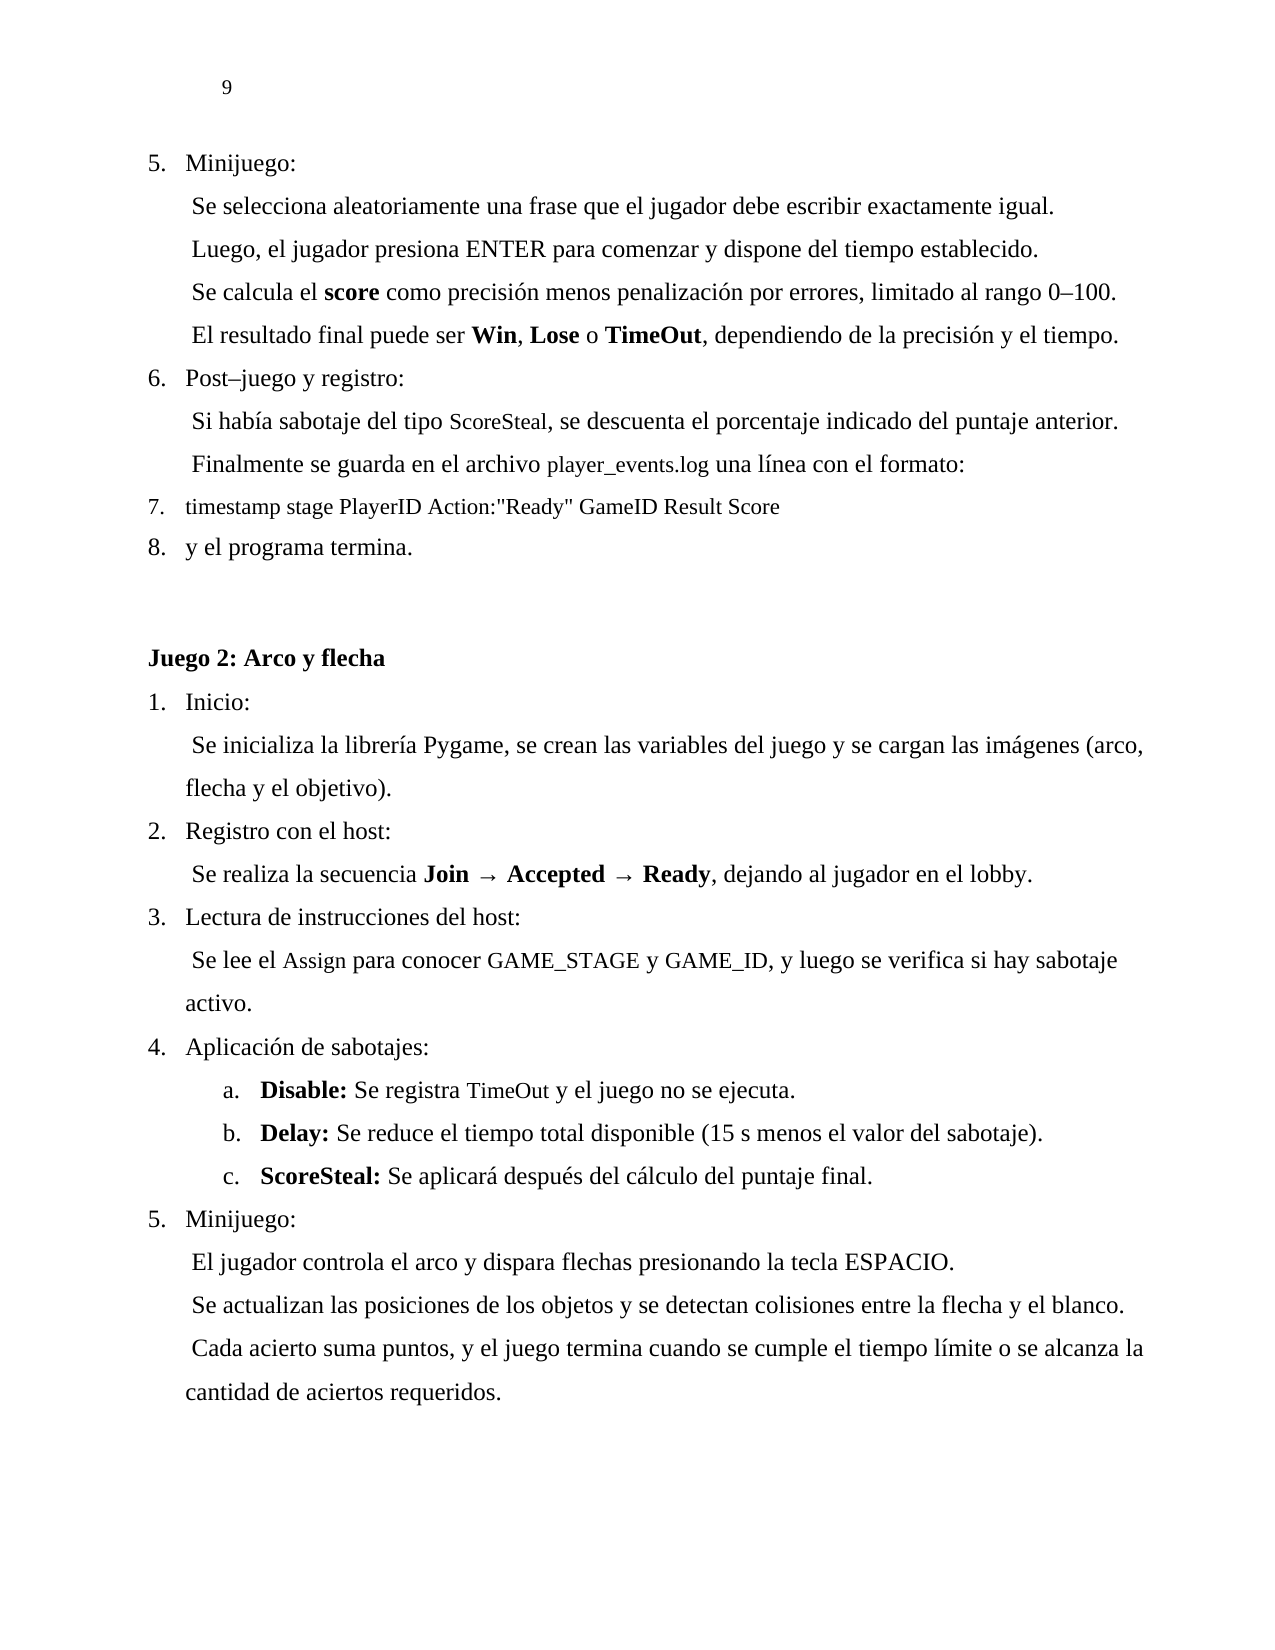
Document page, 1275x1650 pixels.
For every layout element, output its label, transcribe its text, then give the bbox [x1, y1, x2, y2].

list Disable: Se registra TimeOut y el juego no se ejecuta. [223, 1075, 1157, 1103]
list Minijuego: El jugador controla el arco y dispara flechas presionando la tecla ESPACIO. Se actualizan las posiciones de los objetos y se detectan colisiones entre la flecha y el blanco. Cada acierto suma puntos, y el juego termina cuando se cumple el tiempo límite o se alcanza la cantidad de aciertos requeridos. [148, 1204, 1157, 1405]
list Post–juego y registro: Si había sabotaje del tipo ScoreSteal, se descuenta el porcentaje indicado del puntaje anterior. Finalmente se guarda en el archivo player_events.log una línea con el formato: [148, 363, 1157, 478]
list Minijuego: Se selecciona aleatoriamente una frase que el jugador debe escribir exactamente igual. Luego, el jugador presiona ENTER para comenzar y dispone del tiempo establecido. Se calcula el score como precisión menos penalización por errores, limitado al rango 0–100. El resultado final puede ser Win, Lose o TimeOut, dependiendo de la precisión y el tiempo. [148, 148, 1157, 349]
list Aplicación de sabotajes: [148, 1032, 1157, 1060]
list ScoreSteal: Se aplicará después del cálculo del puntaje final. [223, 1161, 1157, 1190]
list Lectura de instrucciones del host: Se lee el Assign para conocer GAME_STAGE y GAME_ID, y luego se verifica si hay sabotaje activo. [148, 902, 1157, 1017]
list Delay: Se reduce el tiempo total disponible (15 s menos el valor del sabotaje). [223, 1118, 1157, 1147]
list Juego 2: Arco y flecha [148, 643, 1157, 672]
list Inicio: Se inicializa la librería Pygame, se crean las variables del juego y se cargan las imágenes (arco, flecha y el objetivo). [148, 687, 1157, 802]
list timestamp stage PlayerID Action:"Ready" GameID Result Score [148, 493, 1157, 519]
list Registro con el host: Se realiza la secuencia Join → Accepted → Ready, dejando al jugador en el lobby. [148, 816, 1157, 888]
list y el programa termina. [148, 532, 1157, 561]
